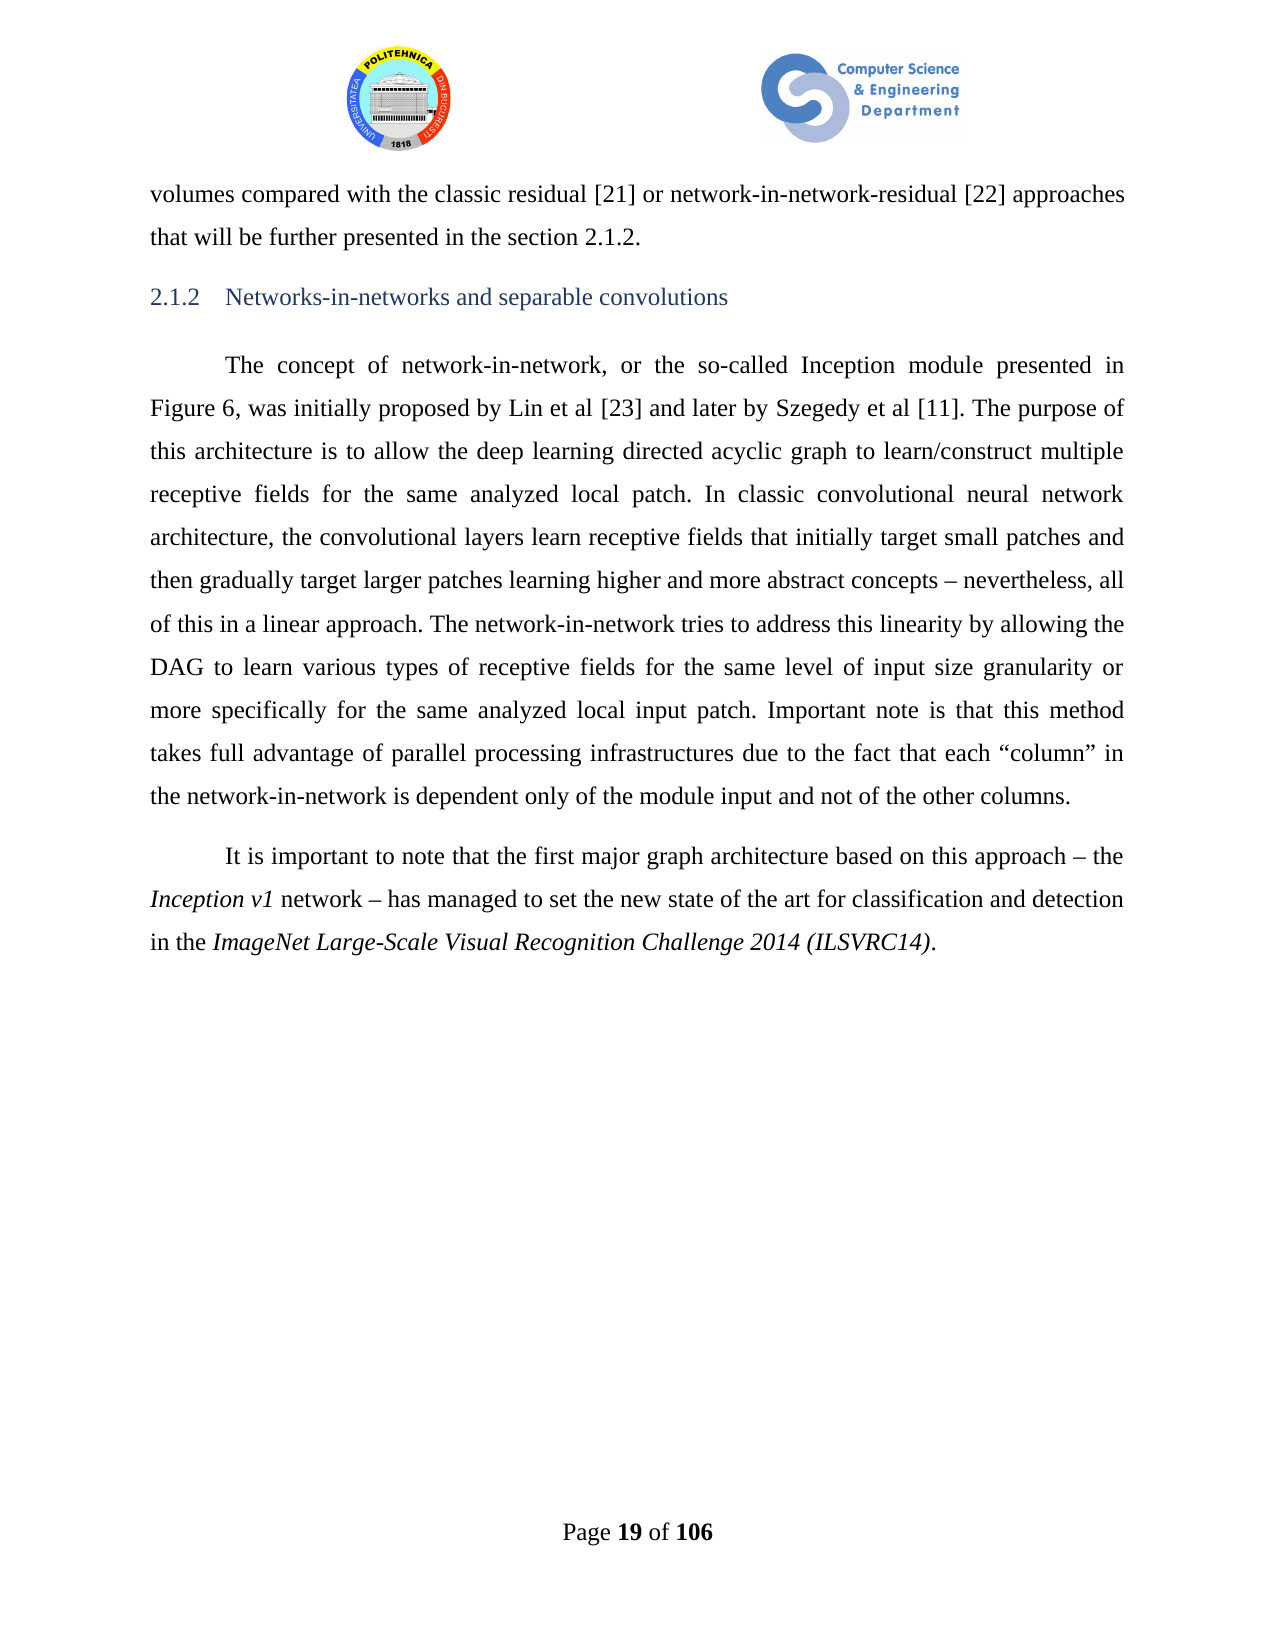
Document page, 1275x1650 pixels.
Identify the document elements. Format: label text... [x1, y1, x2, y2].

picture [760, 53, 963, 144]
text It is important to note that the first major graph architecture based on this approach – the Inception v1 network – has managed to set the new state of the art for classification and detection in the ImageNet Large-Scale Visual Recognition Challenge 2014 (ILSVRC14). [150, 841, 1125, 956]
text The concept of network-in-network, or the so-called Inception module presented in Figure 6, was initially proposed by Lin et al and later by Szegedy et al . The purpose of this architecture is to allow the deep learning directed acyclic graph to learn/construct multiple receptive fields for the same analyzed local patch. In classic convolutional neural network architecture, the convolutional layers learn receptive fields that initially target small patches and then gradually target larger patches learning higher and more abstract concepts – nevertheless, all of this in a linear approach. The network-in-network tries to address this linearity by allowing the DAG to learn various types of receptive fields for the same level of input size granularity or more specifically for the same analyzed local input patch. Important note is that this method takes full advantage of parallel processing infrastructures due to the fact that each “column” in the network-in-network is dependent only of the module input and not of the other columns. [150, 350, 1125, 810]
subtitle Networks-in-networks and separable convolutions [150, 282, 1125, 311]
picture [346, 46, 451, 151]
